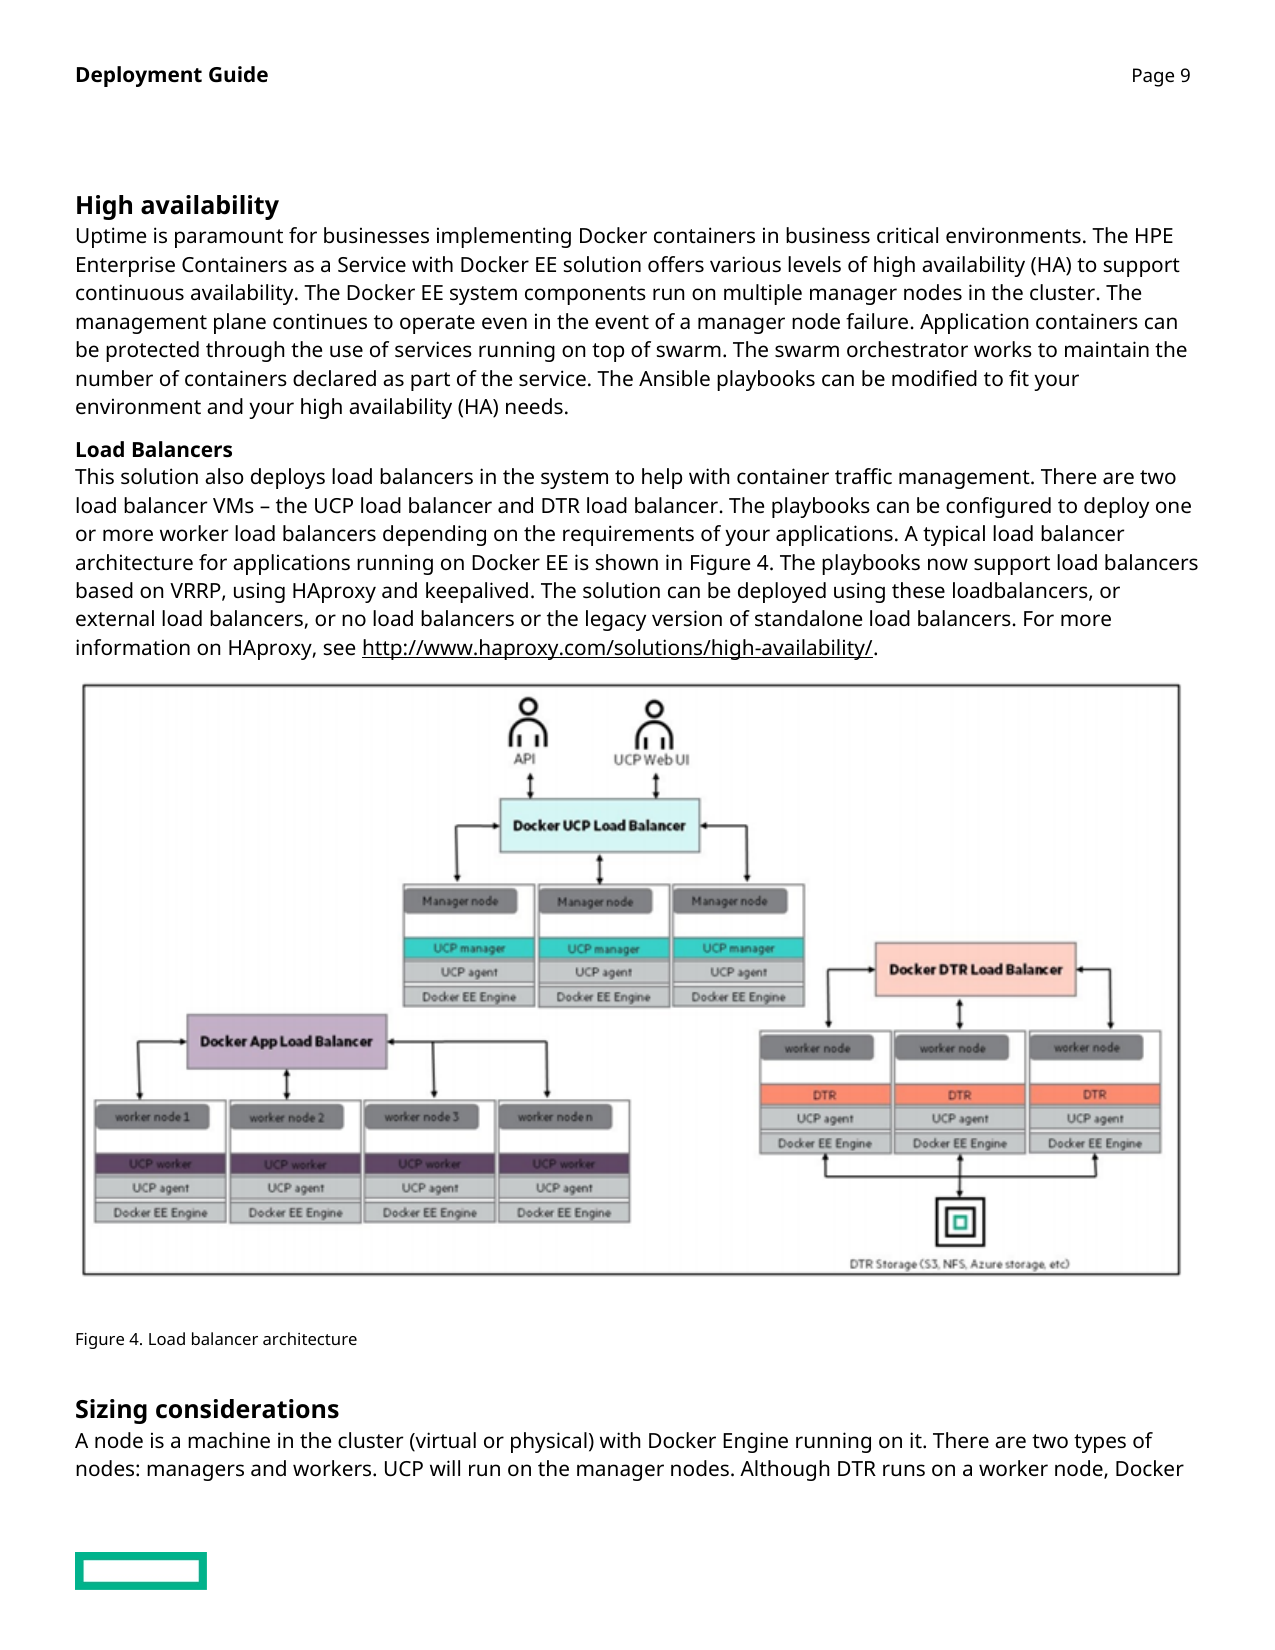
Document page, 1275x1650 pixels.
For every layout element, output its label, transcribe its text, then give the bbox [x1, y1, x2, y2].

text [75, 1426, 1200, 1483]
subtitle Load Balancers [75, 437, 1200, 462]
text Uptime is paramount for businesses implementing Docker containers in business critical environments. The HPE Enterprise Containers as a Service with Docker EE solution offers various levels of high availability (HA) to support continuous availability. The Docker EE system components run on multiple manager nodes in the cluster. The management plane continues to operate even in the event of a manager node failure. Application containers can be protected through the use of services running on top of swarm. The swarm orchestrator works to maintain the number of containers declared as part of the service. The Ansible playbooks can be modified to fit your environment and your high availability (HA) needs. [75, 222, 1200, 421]
picture [75, 1552, 207, 1590]
picture [75, 678, 1192, 1286]
subtitle High availability [75, 187, 1200, 222]
text Figure 4. Load balancer architecture [75, 1327, 1200, 1350]
text This solution also deploys load balancers in the system to help with container traffic management. There are two load balancer VMs – the UCP load balancer and DTR load balancer. The playbooks can be configured to deploy one or more worker load balancers depending on the requirements of your applications. A typical load balancer architecture for applications running on Docker EE is shown in Figure 4. The playbooks now support load balancers based on VRRP, using HAproxy and keepalived. The solution can be deployed using these loadbalancers, or external load balancers, or no load balancers or the legacy version of standalone load balancers. For more information on HAproxy, see http://www.haproxy.com/solutions/high-availability/. [75, 462, 1200, 661]
subtitle Sizing considerations [75, 1392, 1200, 1426]
